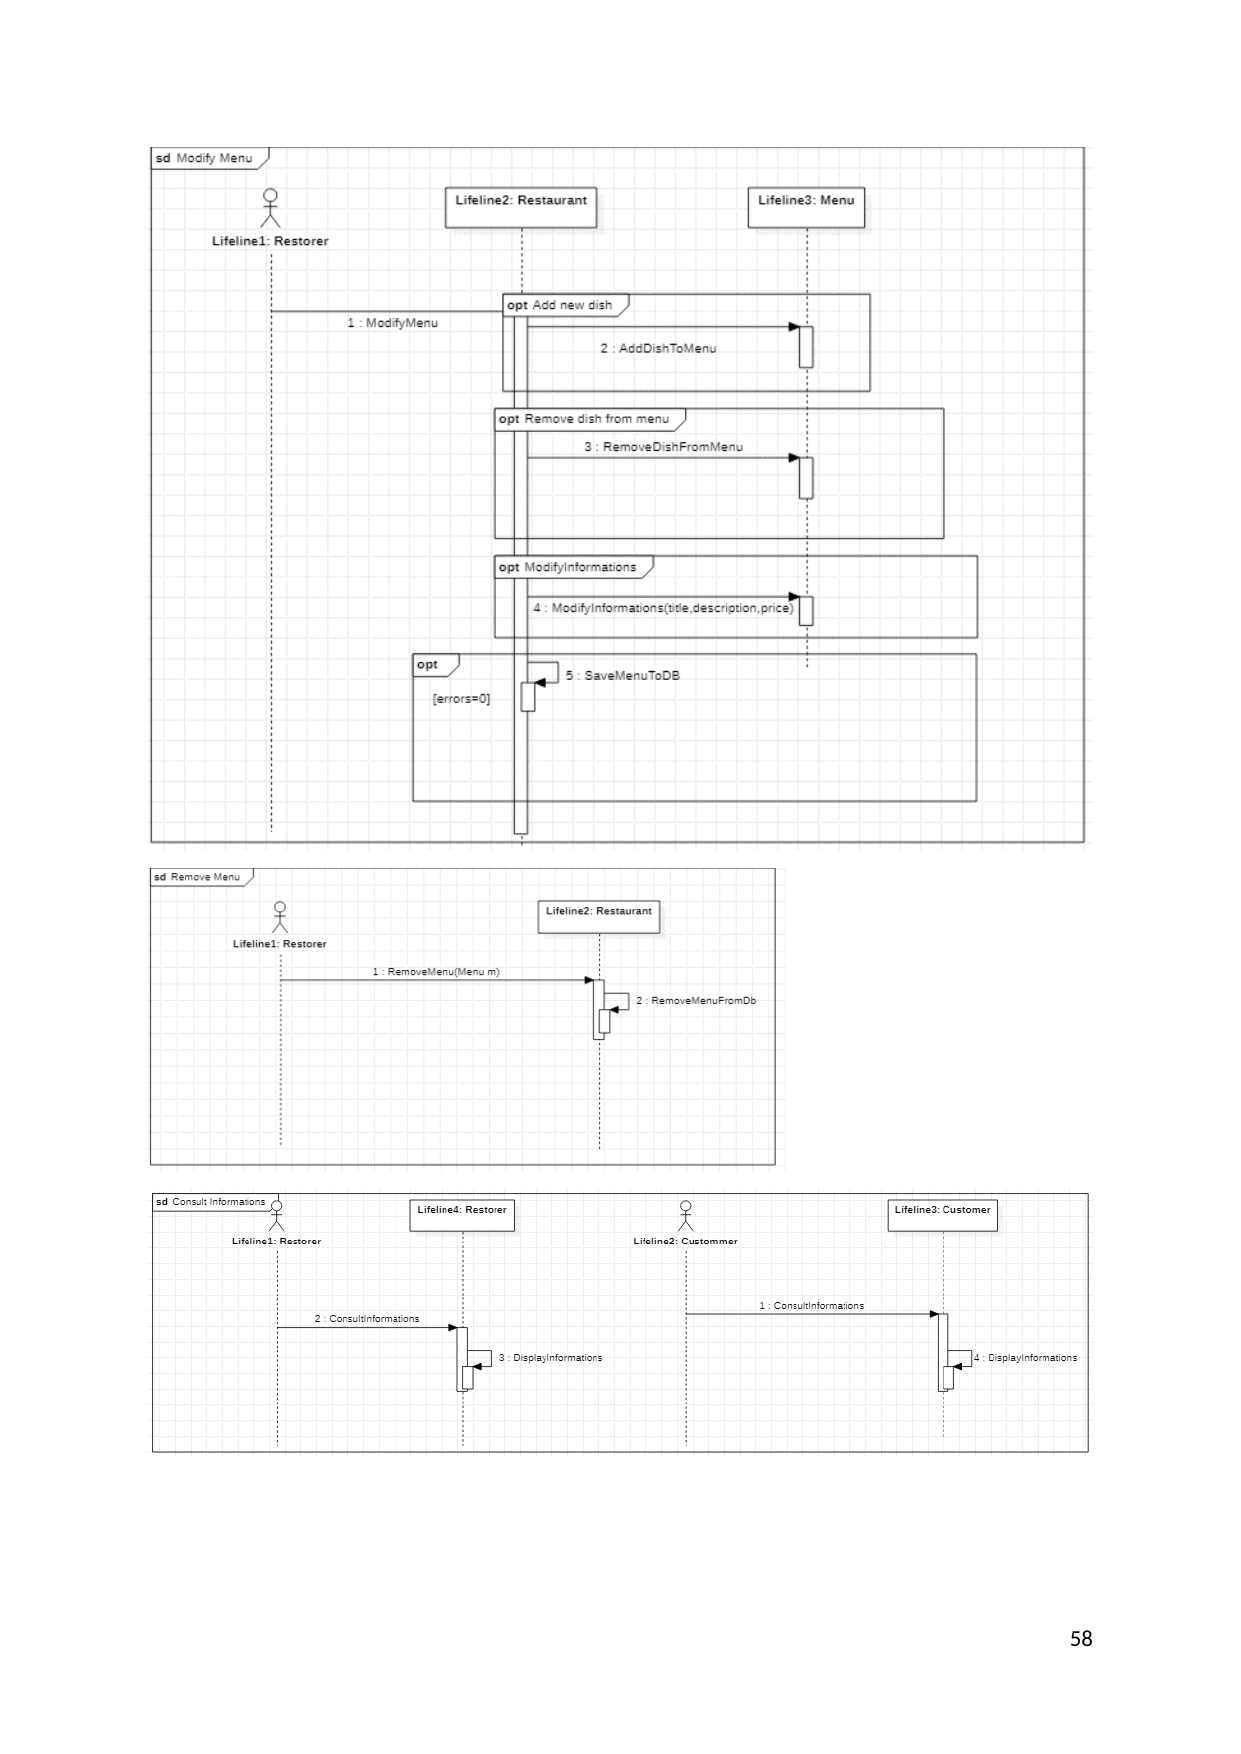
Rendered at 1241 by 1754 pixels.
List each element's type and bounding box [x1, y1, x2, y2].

picture [147, 868, 786, 1171]
picture [147, 147, 1093, 850]
picture [147, 1189, 1093, 1457]
